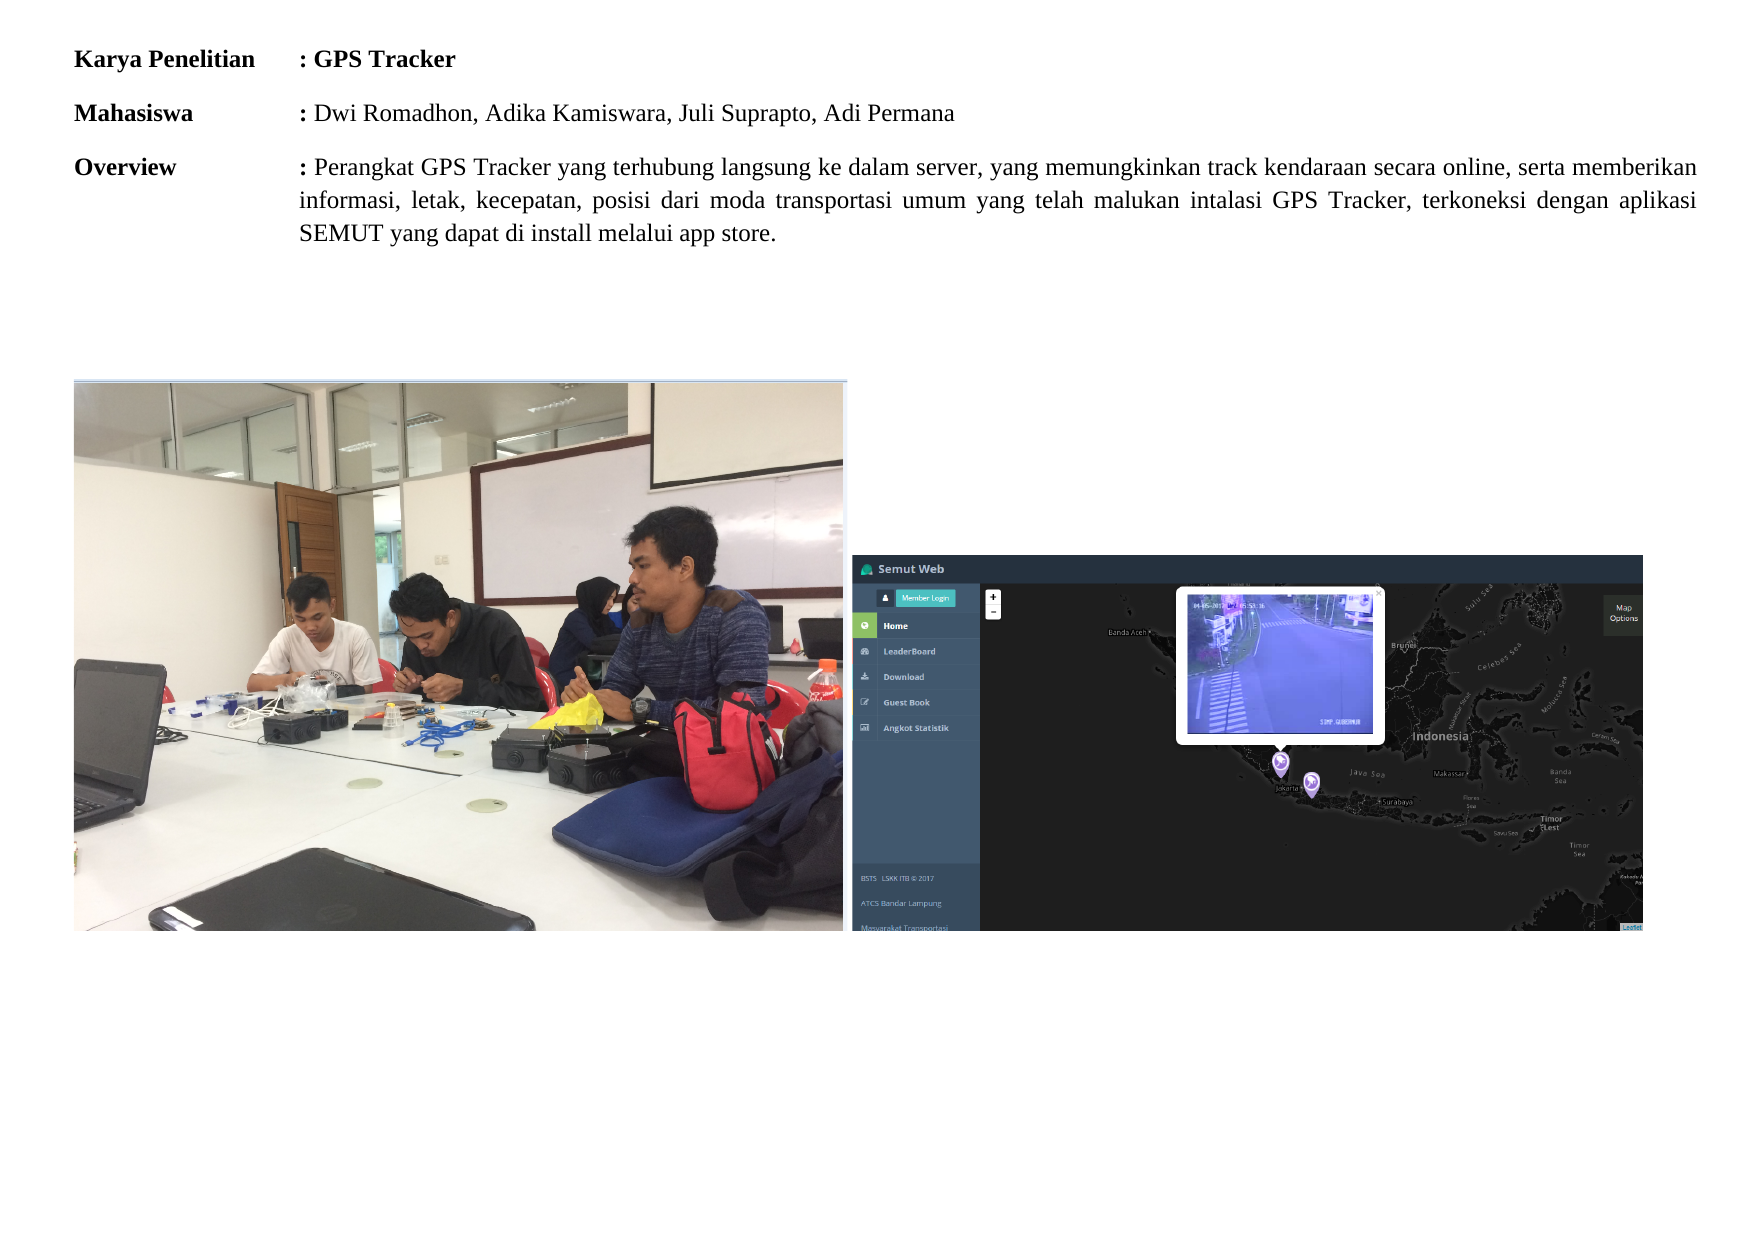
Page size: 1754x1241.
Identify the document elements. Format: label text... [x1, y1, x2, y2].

picture [852, 555, 1643, 931]
text Overview : Perangkat GPS Tracker yang terhubung langsung ke dalam server, yang memungkinkan track kendaraan secara online, serta memberikan informasi, letak, kecepatan, posisi dari moda transportasi umum yang telah malukan intalasi GPS Tracker, terkoneksi dengan aplikasi SEMUT yang dapat di install melalui app store. [74, 152, 1699, 247]
picture [73, 379, 848, 931]
text Mahasiswa : Dwi Romadhon, Adika Kamiswara, Juli Suprapto, Adi Permana [74, 98, 1699, 127]
text Karya Penelitian : GPS Tracker [74, 44, 1699, 73]
